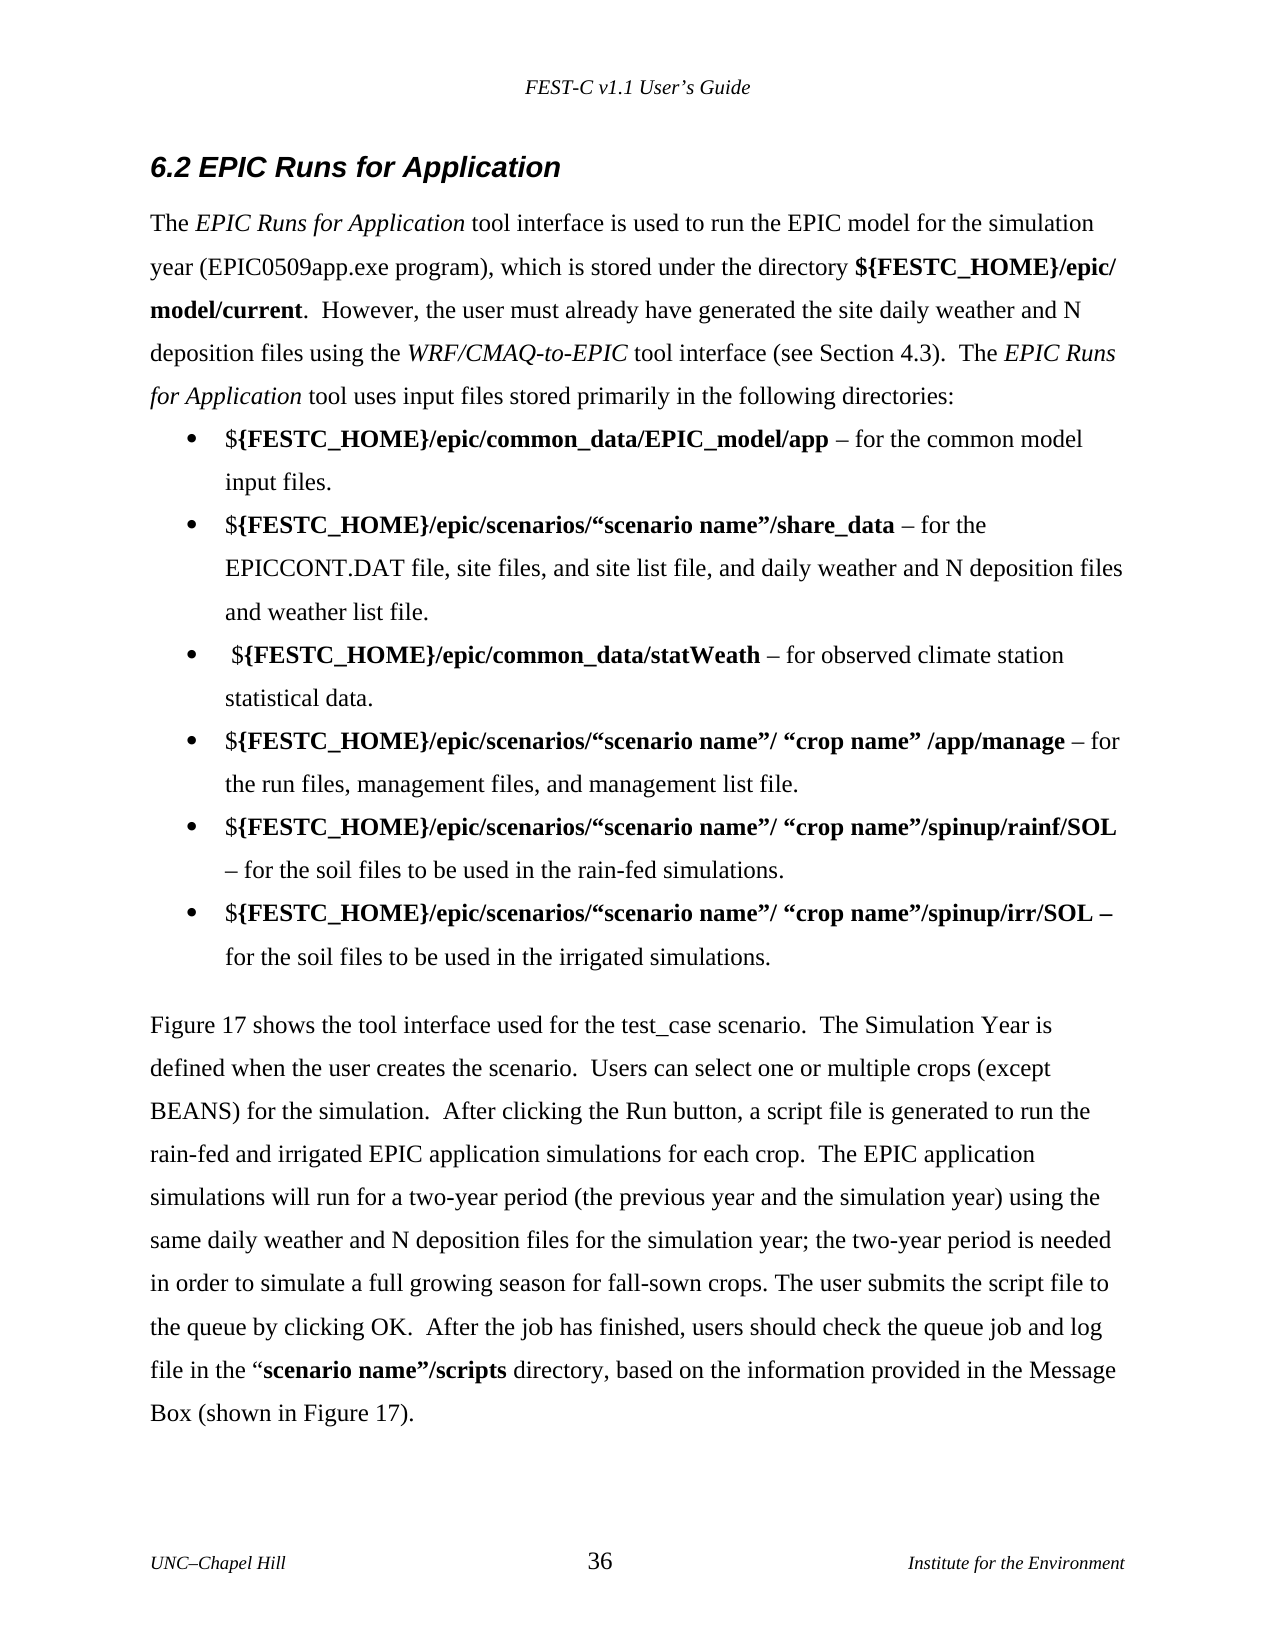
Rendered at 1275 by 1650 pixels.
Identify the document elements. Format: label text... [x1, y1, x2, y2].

list ${FESTC_HOME}/epic/scenarios/“scenario name”/ “crop name”/spinup/irr/SOL – for the soil files to be used in the irrigated simulations. [187, 898, 1125, 970]
list ${FESTC_HOME}/epic/scenarios/“scenario name”/ “crop name” /app/manage – for the run files, management files, and management list file. [187, 726, 1125, 798]
subtitle 6.2 EPIC Runs for Application [150, 150, 1125, 183]
list ${FESTC_HOME}/epic/common_data/EPIC_model/app – for the common model input files. [187, 424, 1125, 496]
list ${FESTC_HOME}/epic/common_data/statWeath – for observed climate station statistical data. [187, 640, 1125, 712]
list ${FESTC_HOME}/epic/scenarios/“scenario name”/share_data – for the EPICCONT.DAT file, site files, and site list file, and daily weather and N deposition files and weather list file. [187, 510, 1125, 625]
text Figure 17 shows the tool interface used for the test_case scenario. The Simulation Year is defined when the user creates the scenario. Users can select one or multiple crops (except BEANS) for the simulation. After clicking the Run button, a script file is generated to run the rain-fed and irrigated EPIC application simulations for each crop. The EPIC application simulations will run for a two-year period (the previous year and the simulation year) using the same daily weather and N deposition files for the simulation year; the two-year period is needed in order to simulate a full growing season for fall-sown crops. The user submits the script file to the queue by clicking OK. After the job has finished, users should check the queue job and log file in the “scenario name”/scripts directory, based on the information provided in the Message Box (shown in Figure 17). [150, 1010, 1125, 1427]
text The EPIC Runs for Application tool interface is used to run the EPIC model for the simulation year (EPIC0509app.exe program), which is stored under the directory ${FESTC_HOME}/epic/ model/current. However, the user must already have generated the site daily weather and N deposition files using the WRF/CMAQ-to-EPIC tool interface (see Section 4.3). The EPIC Runs for Application tool uses input files stored primarily in the following directories: [150, 208, 1125, 410]
list ${FESTC_HOME}/epic/scenarios/“scenario name”/ “crop name”/spinup/rainf/SOL – for the soil files to be used in the rain-fed simulations. [187, 812, 1125, 884]
